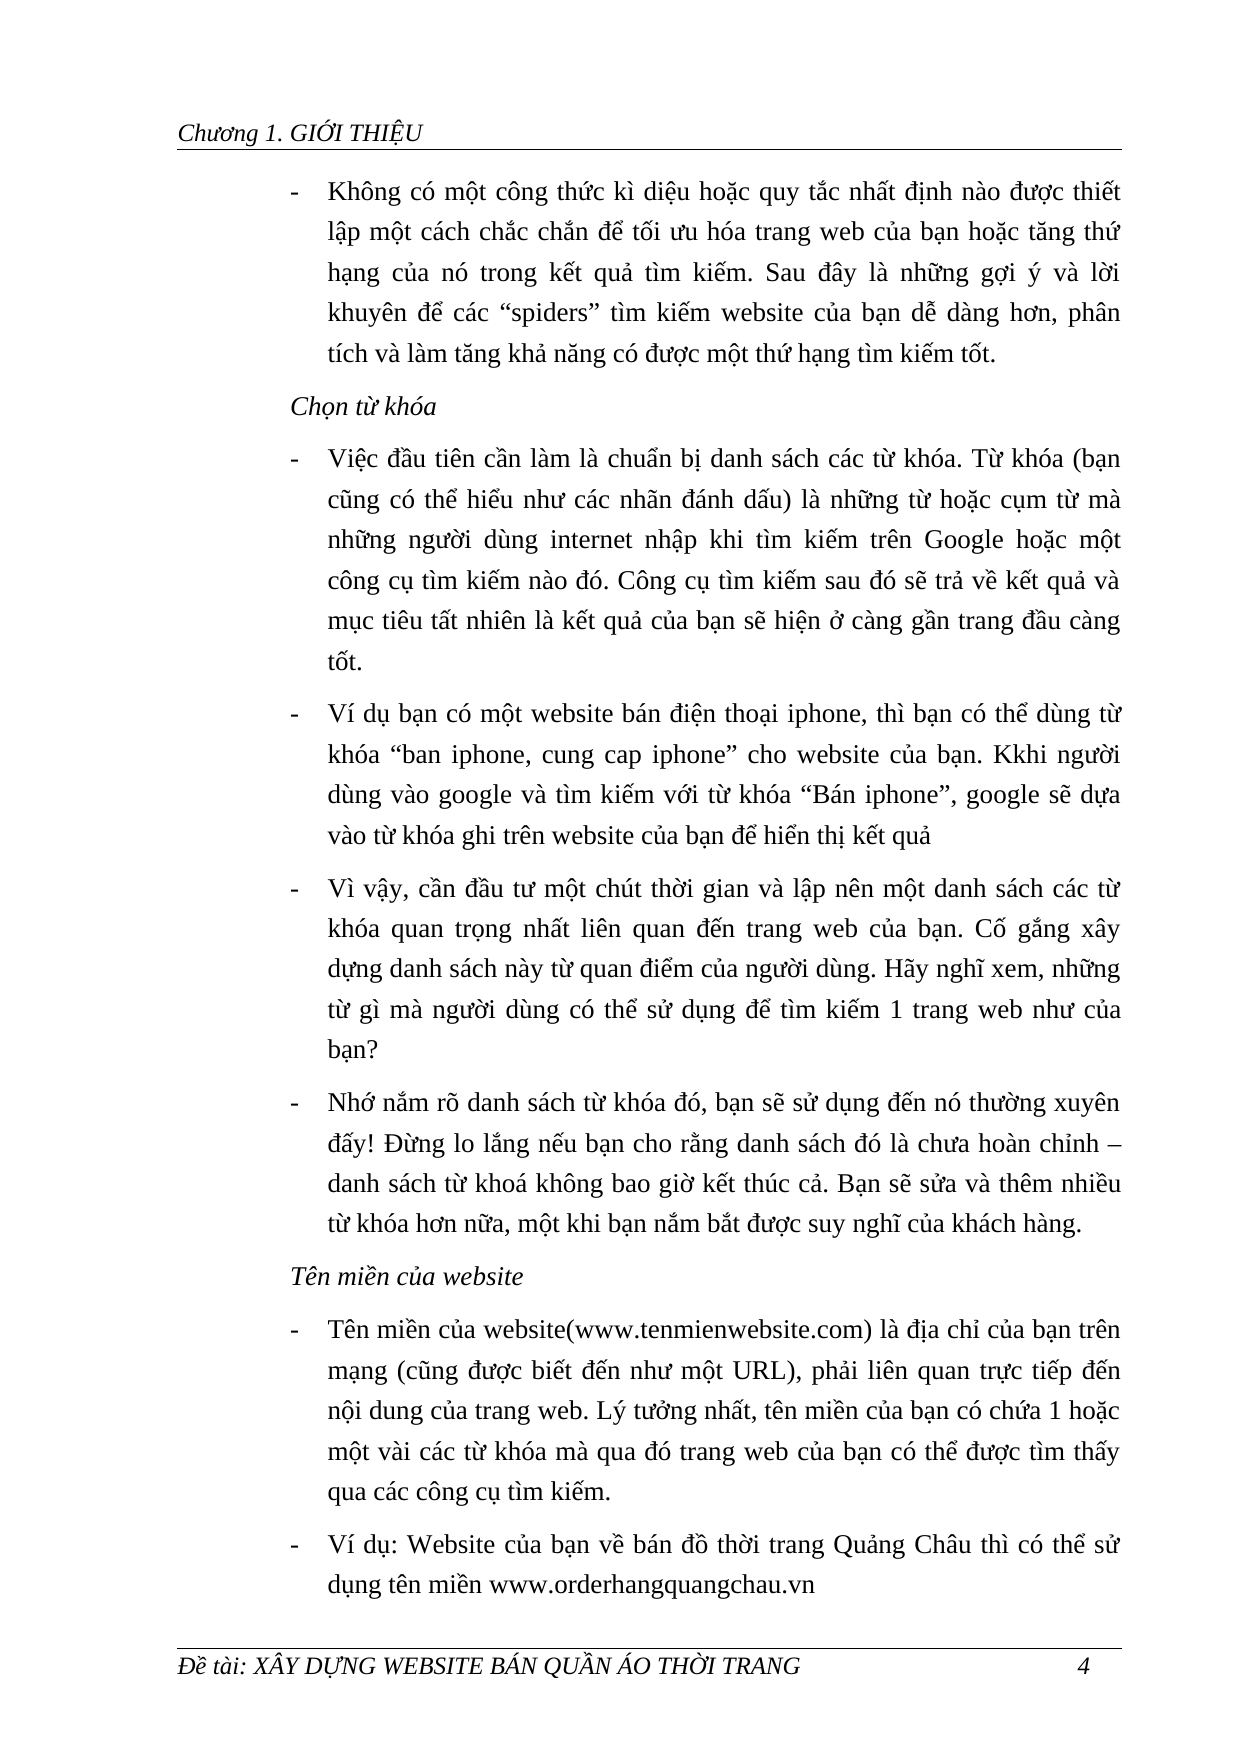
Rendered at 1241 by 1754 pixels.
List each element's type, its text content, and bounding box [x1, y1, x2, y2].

list Việc đầu tiên cần làm là chuẩn bị danh sách các từ khóa. Từ khóa (bạn cũng có thể hiểu như các nhãn đánh dấu) là những từ hoặc cụm từ mà những người dùng internet nhập khi tìm kiếm trên Google hoặc một công cụ tìm kiếm nào đó. Công cụ tìm kiếm sau đó sẽ trả về kết quả và mục tiêu tất nhiên là kết quả của bạn sẽ hiện ở càng gần trang đầu càng tốt. [290, 442, 1122, 676]
list Vì vậy, cần đầu tư một chút thời gian và lập nên một danh sách các từ khóa quan trọng nhất liên quan đến trang web của bạn. Cố gắng xây dựng danh sách này từ quan điểm của người dùng. Hãy nghĩ xem, những từ gì mà người dùng có thể sử dụng để tìm kiếm 1 trang web như của bạn? [290, 872, 1122, 1064]
list Ví dụ: Website của bạn về bán đồ thời trang Quảng Châu thì có thể sử dụng tên miền www.orderhangquangchau.vn [290, 1528, 1122, 1599]
text Chọn từ khóa [290, 389, 1122, 421]
list Nhớ nắm rõ danh sách từ khóa đó, bạn sẽ sử dụng đến nó thường xuyên đấy! Đừng lo lắng nếu bạn cho rằng danh sách đó là chưa hoàn chỉnh – danh sách từ khoá không bao giờ kết thúc cả. Bạn sẽ sửa và thêm nhiều từ khóa hơn nữa, một khi bạn nắm bắt được suy nghĩ của khách hàng. [290, 1086, 1122, 1239]
text Tên miền của website [290, 1260, 1122, 1292]
list Ví dụ bạn có một website bán điện thoại iphone, thì bạn có thể dùng từ khóa “ban iphone, cung cap iphone” cho website của bạn. Kkhi người dùng vào google và tìm kiếm với từ khóa “Bán iphone”, google sẽ dựa vào từ khóa ghi trên website của bạn để hiển thị kết quả [290, 697, 1122, 850]
list Tên miền của website(www.tenmienwebsite.com) là địa chỉ của bạn trên mạng (cũng được biết đến như một URL), phải liên quan trực tiếp đến nội dung của trang web. Lý tưởng nhất, tên miền của bạn có chứa 1 hoặc một vài các từ khóa mà qua đó trang web của bạn có thể được tìm thấy qua các công cụ tìm kiếm. [290, 1313, 1122, 1506]
list Không có một công thức kì diệu hoặc quy tắc nhất định nào được thiết lập một cách chắc chắn để tối ưu hóa trang web của bạn hoặc tăng thứ hạng của nó trong kết quả tìm kiếm. Sau đây là những gợi ý và lời khuyên để các “spiders” tìm kiếm website của bạn dễ dàng hơn, phân tích và làm tăng khả năng có được một thứ hạng tìm kiếm tốt. [290, 175, 1122, 368]
